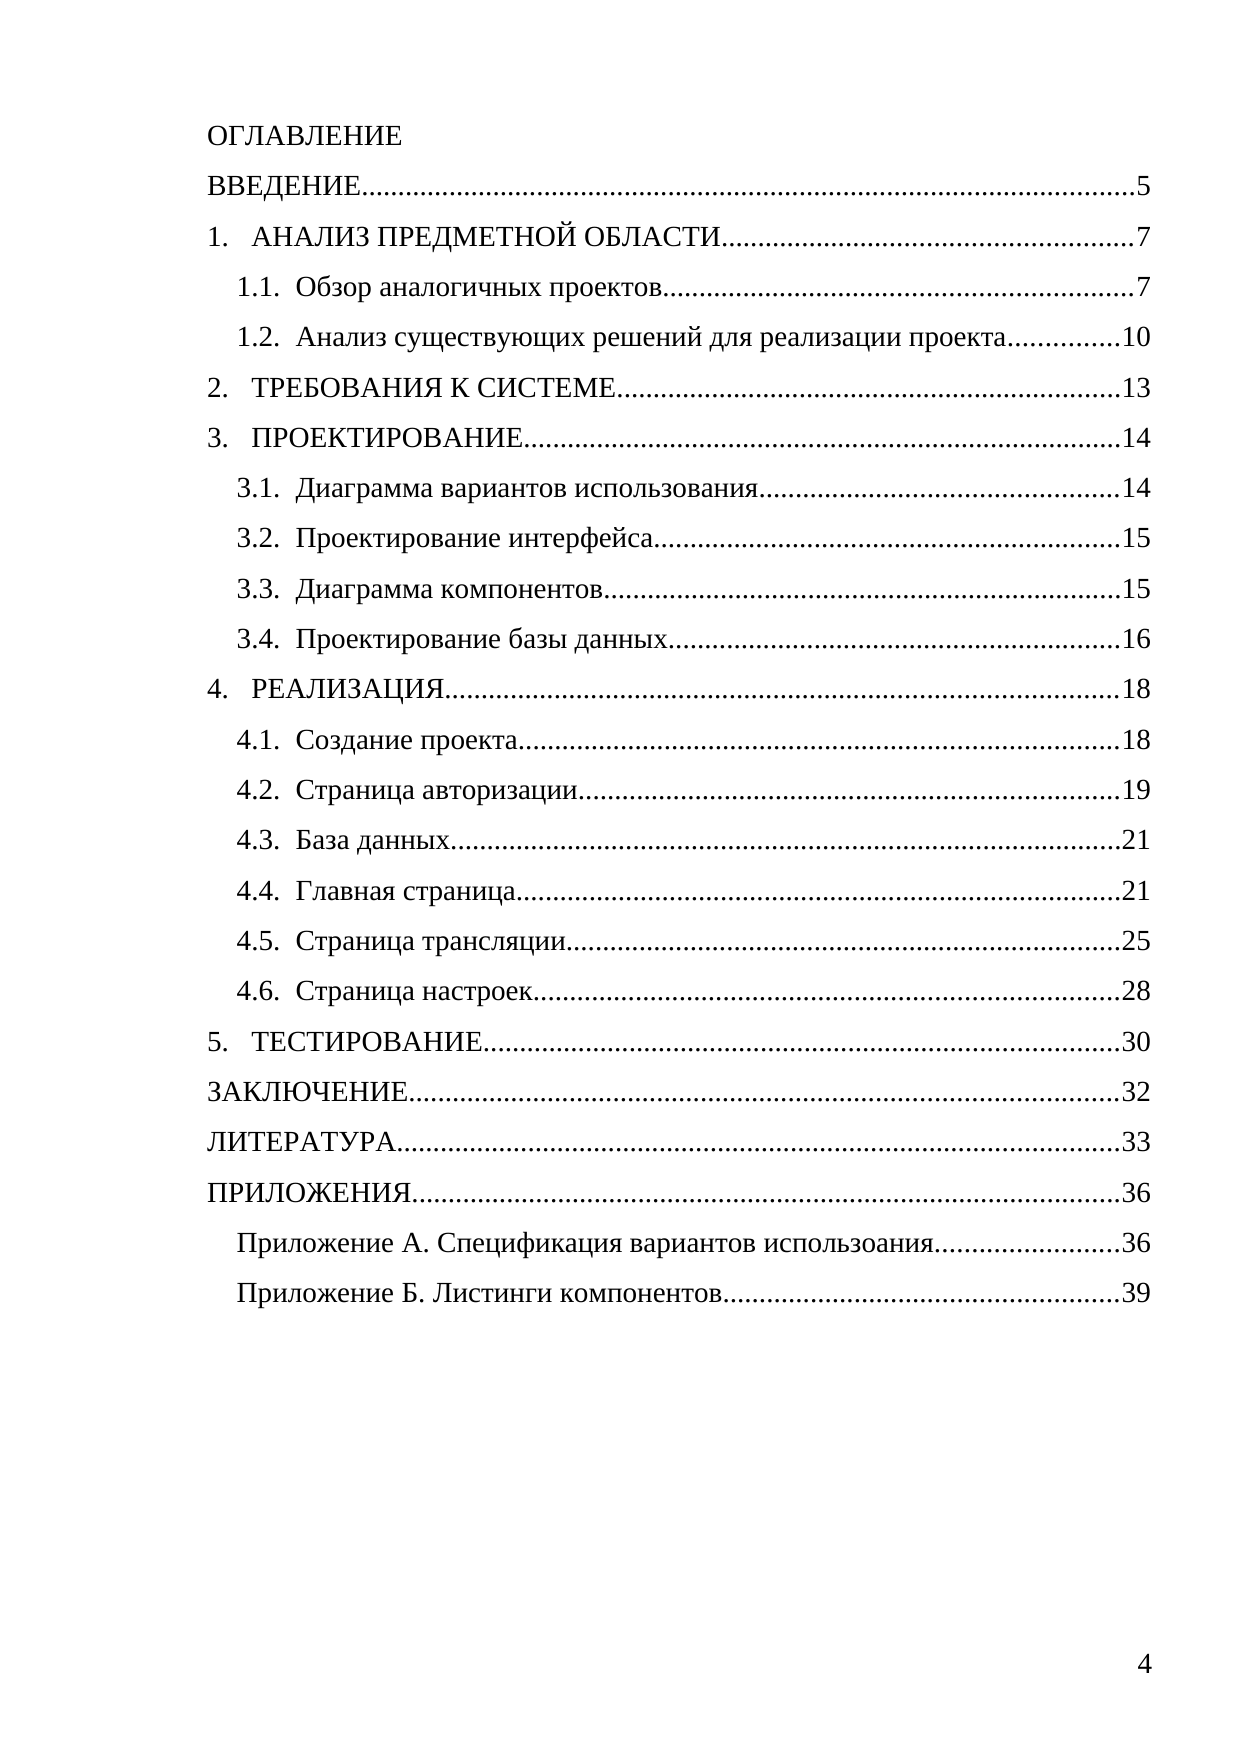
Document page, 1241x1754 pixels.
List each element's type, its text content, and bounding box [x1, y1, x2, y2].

text ЗАКЛЮЧЕНИЕ 32 [207, 1074, 1152, 1108]
text 3. ПРОЕКТИРОВАНИЕ 14 [207, 420, 1152, 453]
text 4.2. Страница авторизации 19 [236, 772, 1152, 806]
text ОГЛАВЛЕНИЕ [207, 118, 1152, 152]
text 4.1. Создание проекта 18 [236, 722, 1152, 755]
text 1.2. Анализ существующих решений для реализации проекта 10 [236, 319, 1152, 353]
text 4.3. База данных 21 [236, 822, 1152, 856]
text ВВЕДЕНИЕ 5 [207, 168, 1152, 202]
text ЛИТЕРАТУРА 33 [207, 1124, 1152, 1158]
text Приложение А. Спецификация вариантов использоания 36 [236, 1225, 1152, 1258]
text 1.1. Обзор аналогичных проектов 7 [236, 269, 1152, 303]
text 3.3. Диаграмма компонентов 15 [236, 571, 1152, 604]
text 4.4. Главная страница 21 [236, 873, 1152, 906]
text 2. ТРЕБОВАНИЯ К СИСТЕМЕ 13 [207, 370, 1152, 403]
text ПРИЛОЖЕНИЯ 36 [207, 1175, 1152, 1208]
text 5. ТЕСТИРОВАНИЕ 30 [207, 1024, 1152, 1057]
text 4. РЕАЛИЗАЦИЯ 18 [207, 672, 1152, 705]
text 1. АНАЛИЗ ПРЕДМЕТНОЙ ОБЛАСТИ 7 [207, 219, 1152, 252]
text 3.4. Проектирование базы данных 16 [236, 621, 1152, 655]
text 3.2. Проектирование интерфейса 15 [236, 521, 1152, 554]
text 4.6. Страница настроек 28 [236, 973, 1152, 1007]
text Приложение Б. Листинги компонентов 39 [236, 1275, 1152, 1309]
text 4.5. Страница трансляции 25 [236, 923, 1152, 957]
text 3.1. Диаграмма вариантов использования 14 [236, 470, 1152, 504]
